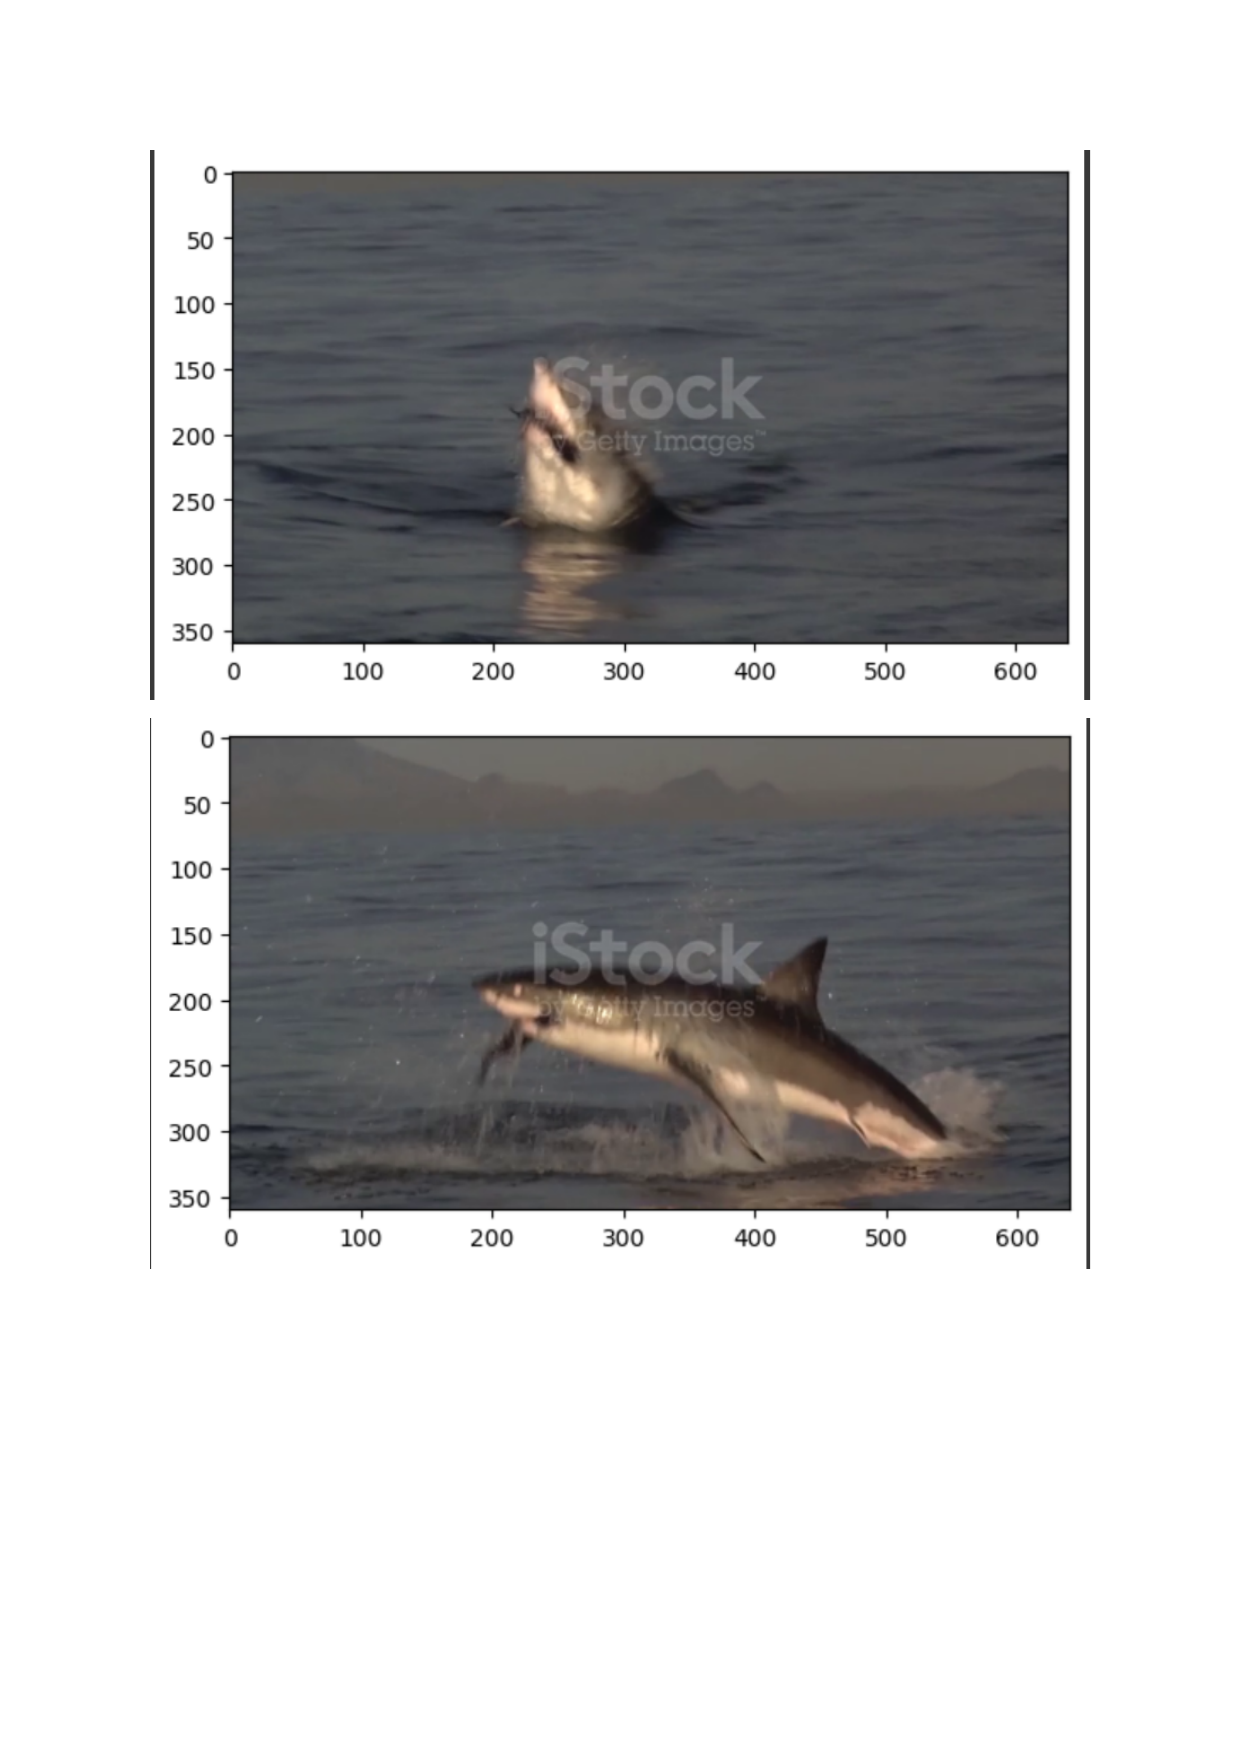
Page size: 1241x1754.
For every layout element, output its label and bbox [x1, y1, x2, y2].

picture [150, 150, 1091, 700]
picture [150, 718, 1091, 1269]
